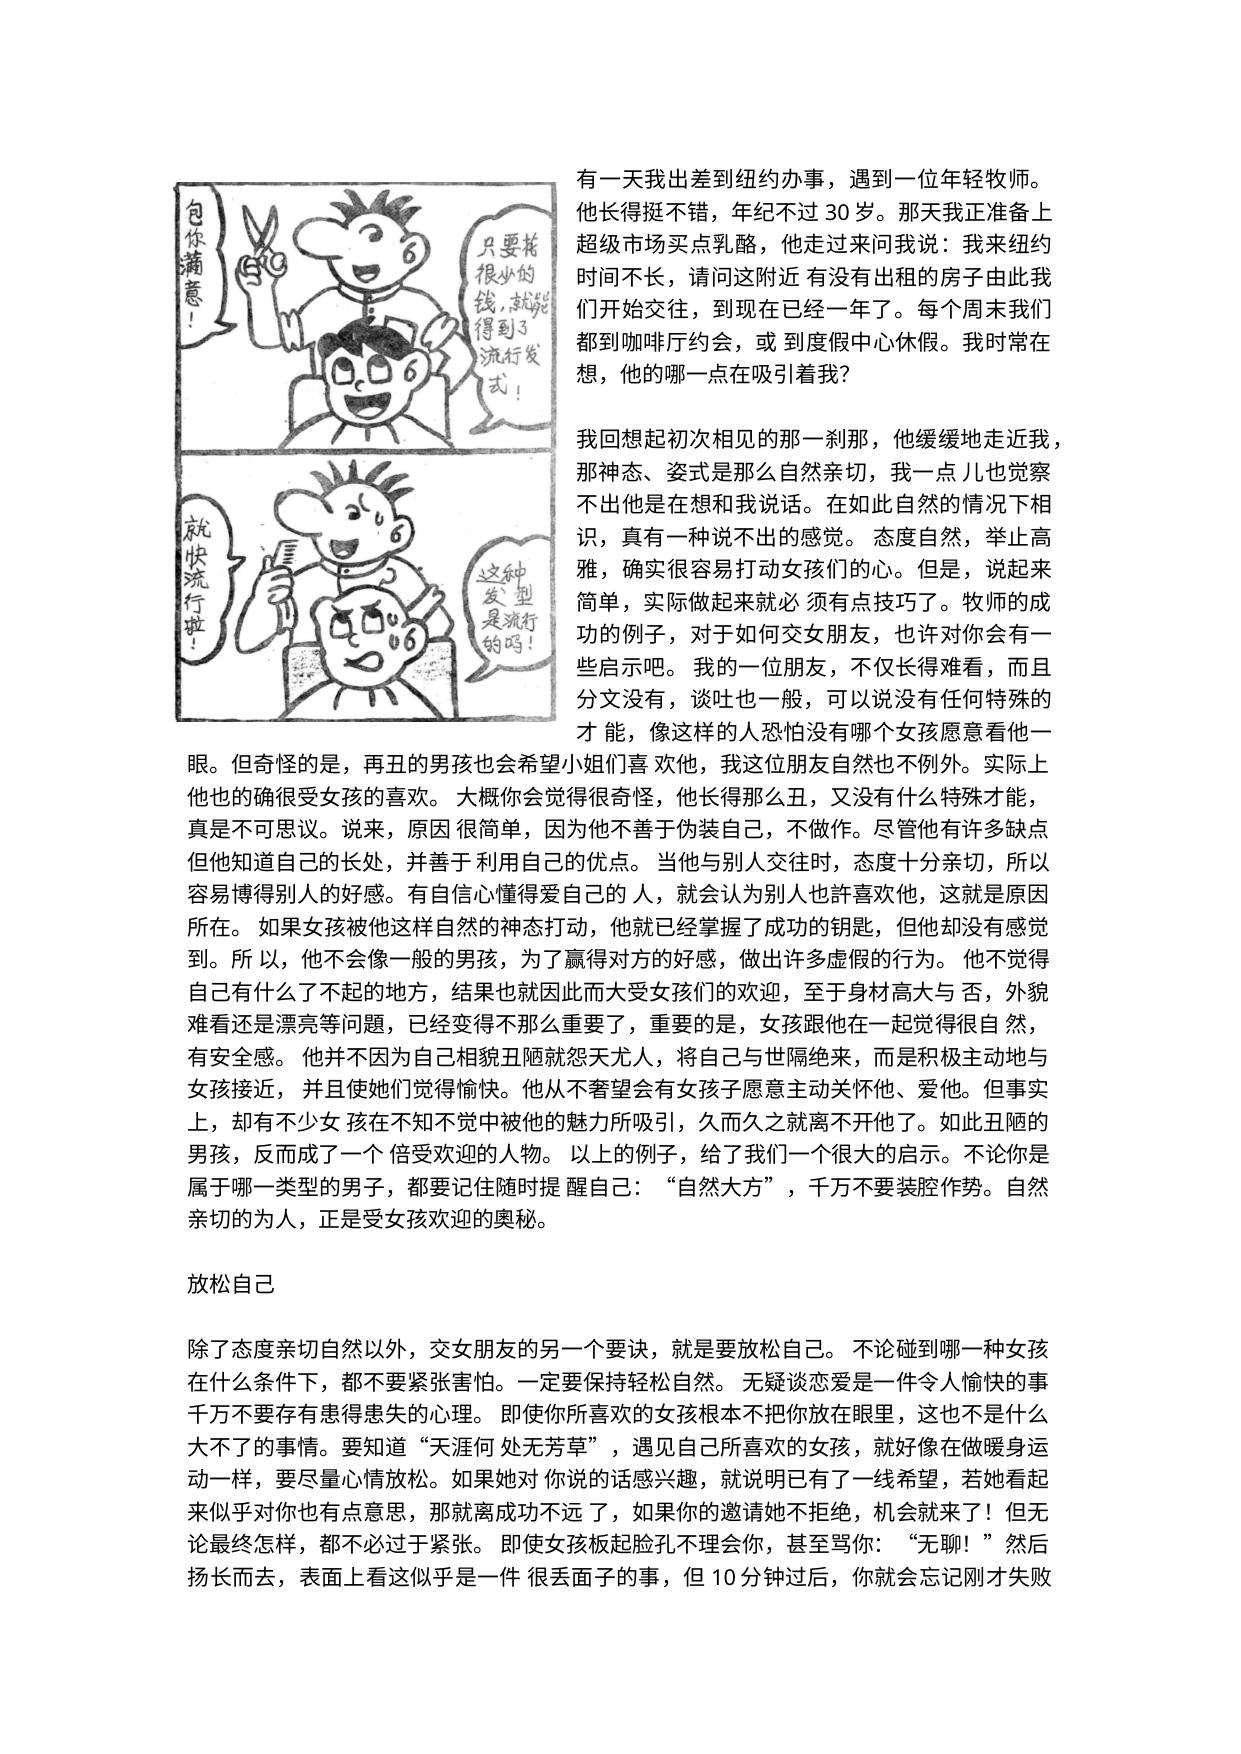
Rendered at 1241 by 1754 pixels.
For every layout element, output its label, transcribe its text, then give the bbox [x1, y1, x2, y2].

text 放松自己 [187, 1267, 1053, 1299]
picture [173, 182, 558, 722]
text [187, 162, 1053, 389]
text 我回想起初次相见的那一刹那，他缓缓地走近我，那神态、姿式是那么自然亲切，我一点 儿也觉察不出他是在想和我说话。在如此自然的情况下相识，真有一种说不出的感觉。 态度自然，举止高雅，确实很容易打动女孩们的心。但是，说起来简单，实际做起来就必 须有点技巧了。牧师的成功的例子，对于如何交女朋友，也许对你会有一些启示吧。 我的一位朋友，不仅长得难看，而且分文没有，谈吐也一般，可以说没有任何特殊的才 能，像这样的人恐怕没有哪个女孩愿意看他一眼。但奇怪的是，再丑的男孩也会希望小姐们喜 欢他，我这位朋友自然也不例外。实际上，他也的确很受女孩的喜欢。 大概你会觉得很奇怪，他长得那么丑，又没有什么特殊才能，真是不可思议。说来，原因 很简单，因为他不善于伪装自己，不做作。尽管他有许多缺点，但他知道自己的长处，并善于 利用自己的优点。 当他与别人交往时，态度十分亲切，所以容易博得别人的好感。有自信心懂得爱自己的 人，就会认为别人也許喜欢他，这就是原因所在。 如果女孩被他这样自然的神态打动，他就已经掌握了成功的钥匙，但他却没有感觉到。所 以，他不会像一般的男孩，为了赢得对方的好感，做出许多虚假的行为。 他不觉得自己有什么了不起的地方，结果也就因此而大受女孩们的欢迎，至于身材高大与 否，外貌难看还是漂亮等问題，已经变得不那么重要了，重要的是，女孩跟他在一起觉得很自 然，有安全感。 他并不因为自己相貌丑陋就怨天尤人，将自己与世隔绝来，而是积极主动地与女孩接近， 并且使她们觉得愉快。他从不奢望会有女孩子愿意主动关怀他、爱他。但事实上，却有不少女 孩在不知不觉中被他的魅力所吸引，久而久之就离不开他了。如此丑陋的男孩，反而成了一个 倍受欢迎的人物。 以上的例子，给了我们一个很大的启示。不论你是属于哪一类型的男子，都要记住随时提 醒自己：“自然大方”，千万不要装腔作势。自然亲切的为人，正是受女孩欢迎的奧秘。 [187, 422, 1053, 1234]
